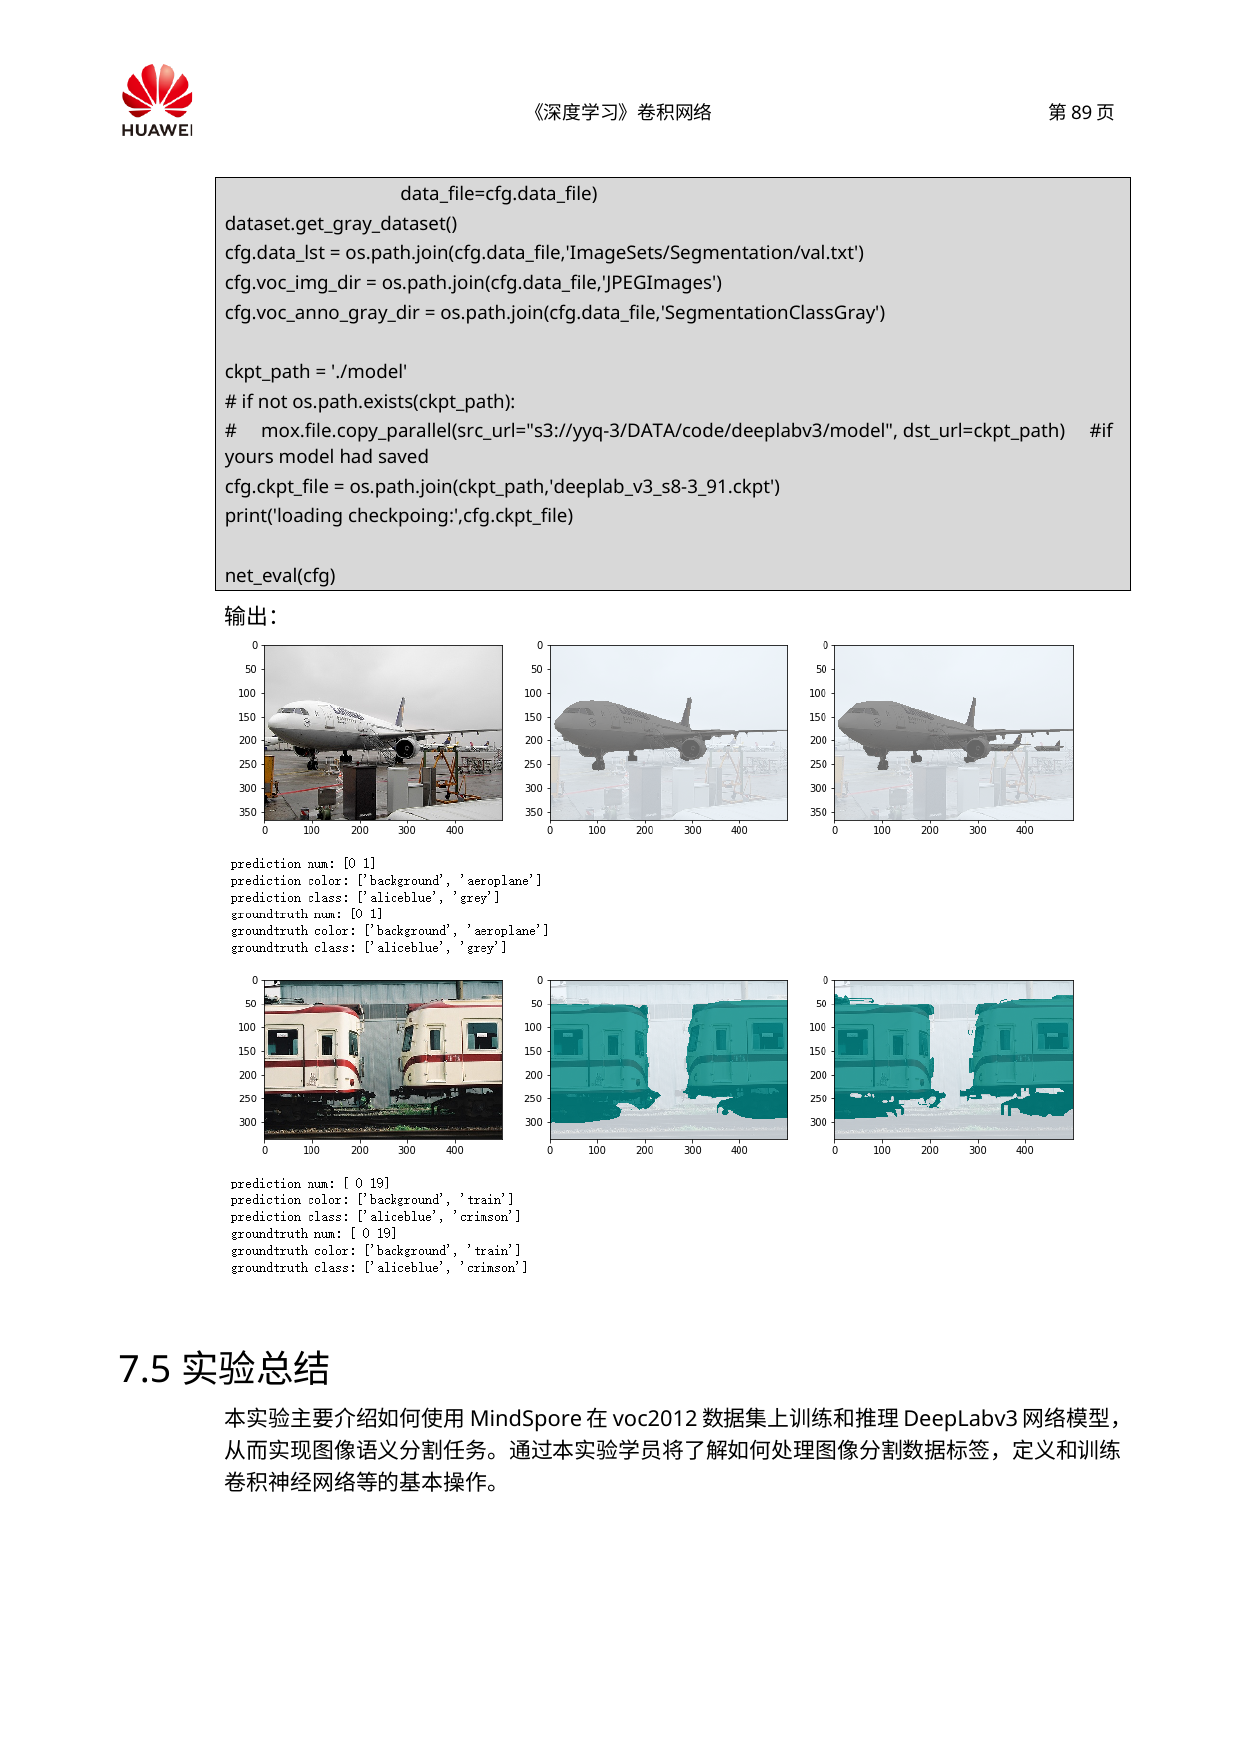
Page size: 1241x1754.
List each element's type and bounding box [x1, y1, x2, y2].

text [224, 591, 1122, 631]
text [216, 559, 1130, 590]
picture [224, 639, 1082, 1280]
picture [122, 64, 193, 136]
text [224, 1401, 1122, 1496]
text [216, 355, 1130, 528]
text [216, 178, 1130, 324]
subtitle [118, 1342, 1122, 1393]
